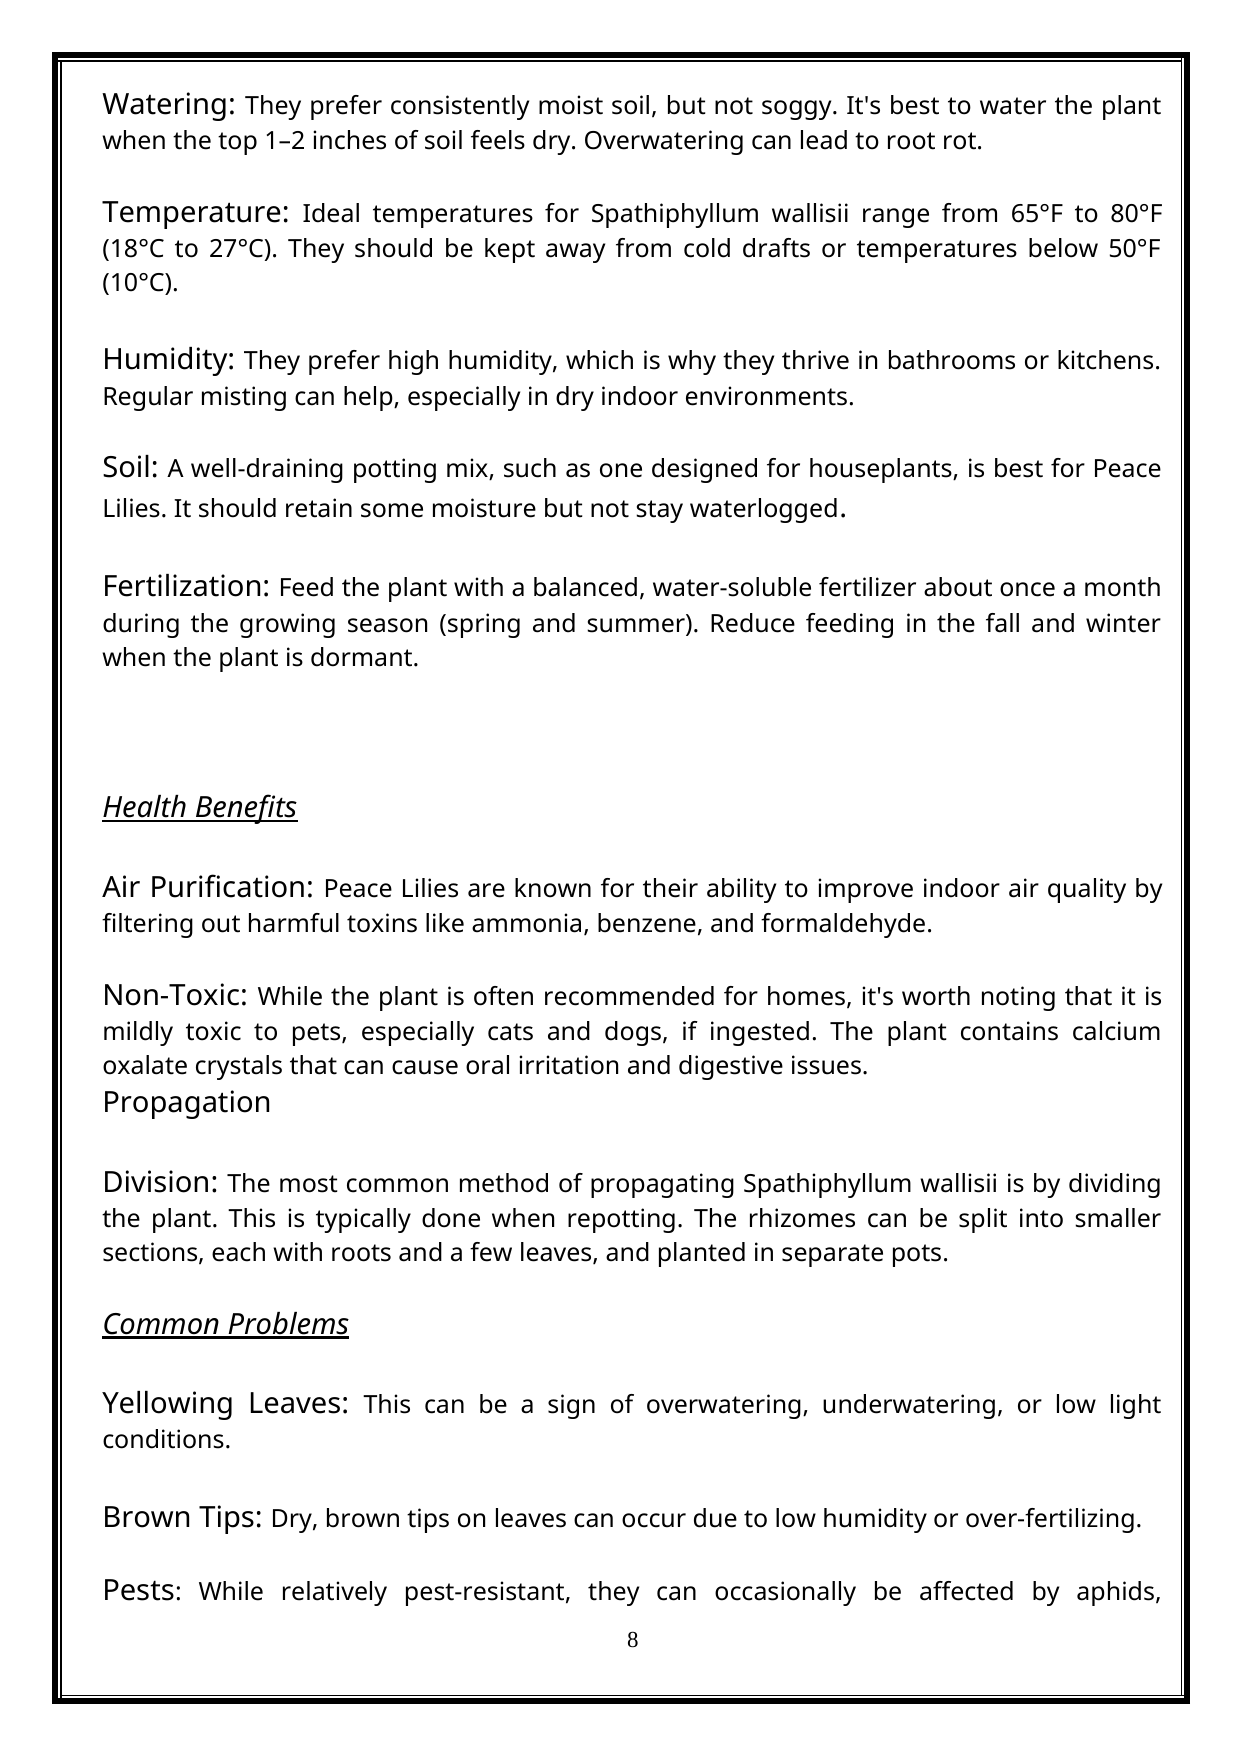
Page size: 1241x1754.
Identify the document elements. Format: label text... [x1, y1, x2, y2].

text Soil: A well-draining potting mix, such as one designed for houseplants, is best for Peace Lilies. It should retain some moisture but not stay waterlogged.Top of Form [102, 446, 1163, 526]
text Fertilization: Feed the plant with a balanced, water-soluble fertilizer about once a month during the growing season (spring and summer). Reduce feeding in the fall and winter when the plant is dormant. [102, 566, 1163, 673]
text Temperature: Ideal temperatures for Spathiphyllum wallisii range from 65°F to 80°F (18°C to 27°C). They should be kept away from cold drafts or temperatures below 50°F (10°C). [102, 191, 1163, 299]
text Division: The most common method of propagating Spathiphyllum wallisii is by dividing the plant. This is typically done when repotting. The rhizomes can be split into smaller sections, each with roots and a few leaves, and planted in separate pots. [102, 1161, 1163, 1269]
text Air Purification: Peace Lilies are known for their ability to improve indoor air quality by filtering out harmful toxins like ammonia, benzene, and formaldehyde. [102, 866, 1163, 940]
text Health Benefits [102, 787, 1163, 826]
text Humidity: They prefer high humidity, which is why they thrive in bathrooms or kitchens. Regular misting can help, especially in dry indoor environments. [102, 339, 1163, 412]
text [102, 1569, 1163, 1609]
text Brown Tips: Dry, brown tips on leaves can occur due to low humidity or over-fertilizing. [102, 1496, 1163, 1536]
text Yellowing Leaves: This can be a sign of overwatering, underwatering, or low light conditions. [102, 1382, 1163, 1456]
text Common Problems [102, 1303, 1163, 1343]
text Propagation [102, 1082, 1163, 1121]
text Watering: They prefer consistently moist soil, but not soggy. It's best to water the plant when the top 1–2 inches of soil feels dry. Overwatering can lead to root rot. [102, 83, 1163, 157]
text Non-Toxic: While the plant is often recommended for homes, it's worth noting that it is mildly toxic to pets, especially cats and dogs, if ingested. The plant contains calcium oxalate crystals that can cause oral irritation and digestive issues. [102, 974, 1163, 1082]
